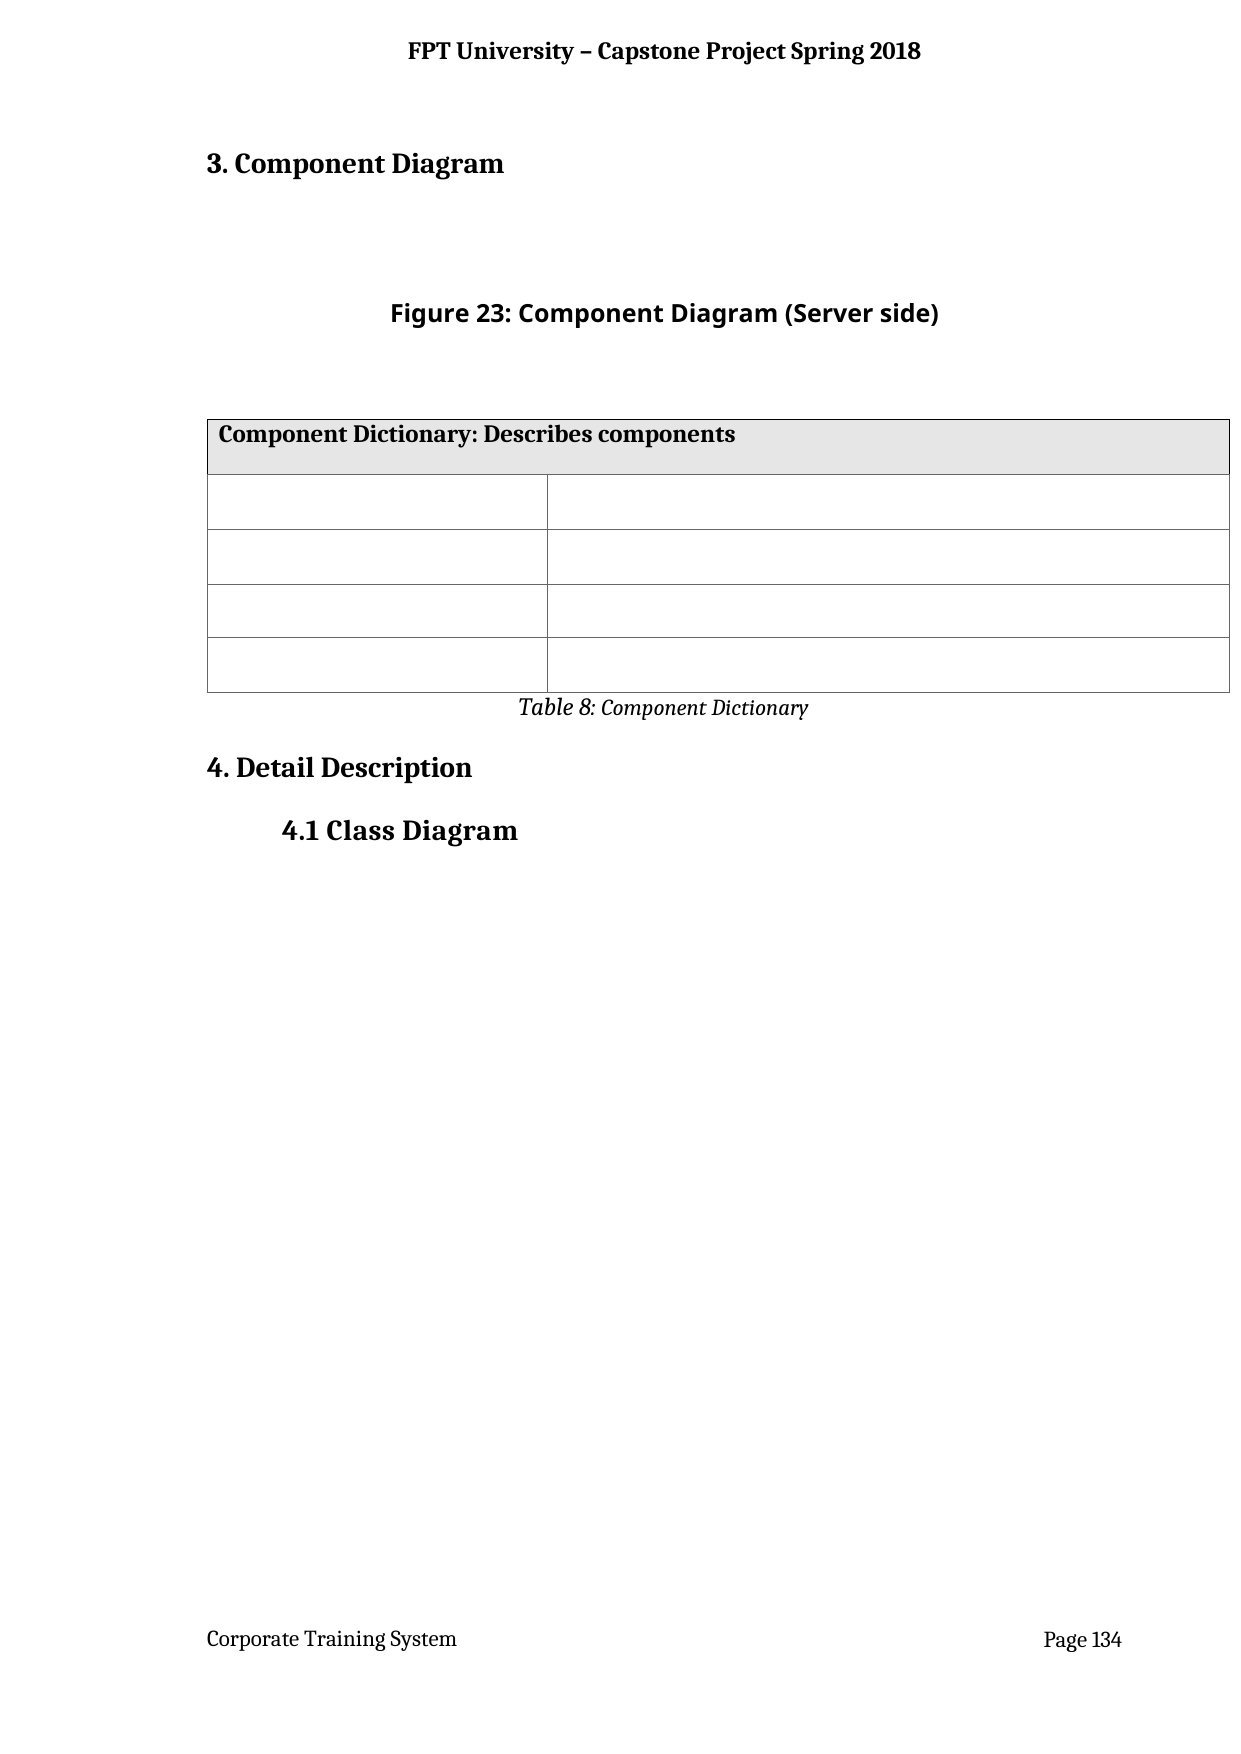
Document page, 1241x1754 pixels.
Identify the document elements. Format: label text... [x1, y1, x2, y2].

table_cell [208, 475, 547, 528]
table_cell [208, 585, 547, 637]
text Table 8: Component Dictionary [207, 693, 1122, 721]
table_cell [548, 638, 1229, 692]
text 4.1 Class Diagram [282, 814, 1122, 848]
table_cell [548, 585, 1229, 637]
text 4. Detail Description [207, 751, 1122, 784]
table_cell [548, 530, 1229, 583]
table_cell [548, 475, 1229, 528]
table_header Component Dictionary: Describes components [208, 420, 1229, 474]
table_cell [208, 530, 547, 583]
text Figure 23: Component Diagram (Server side) [207, 295, 1122, 329]
table_cell [208, 638, 547, 692]
text 3. Component Diagram [207, 148, 1122, 181]
